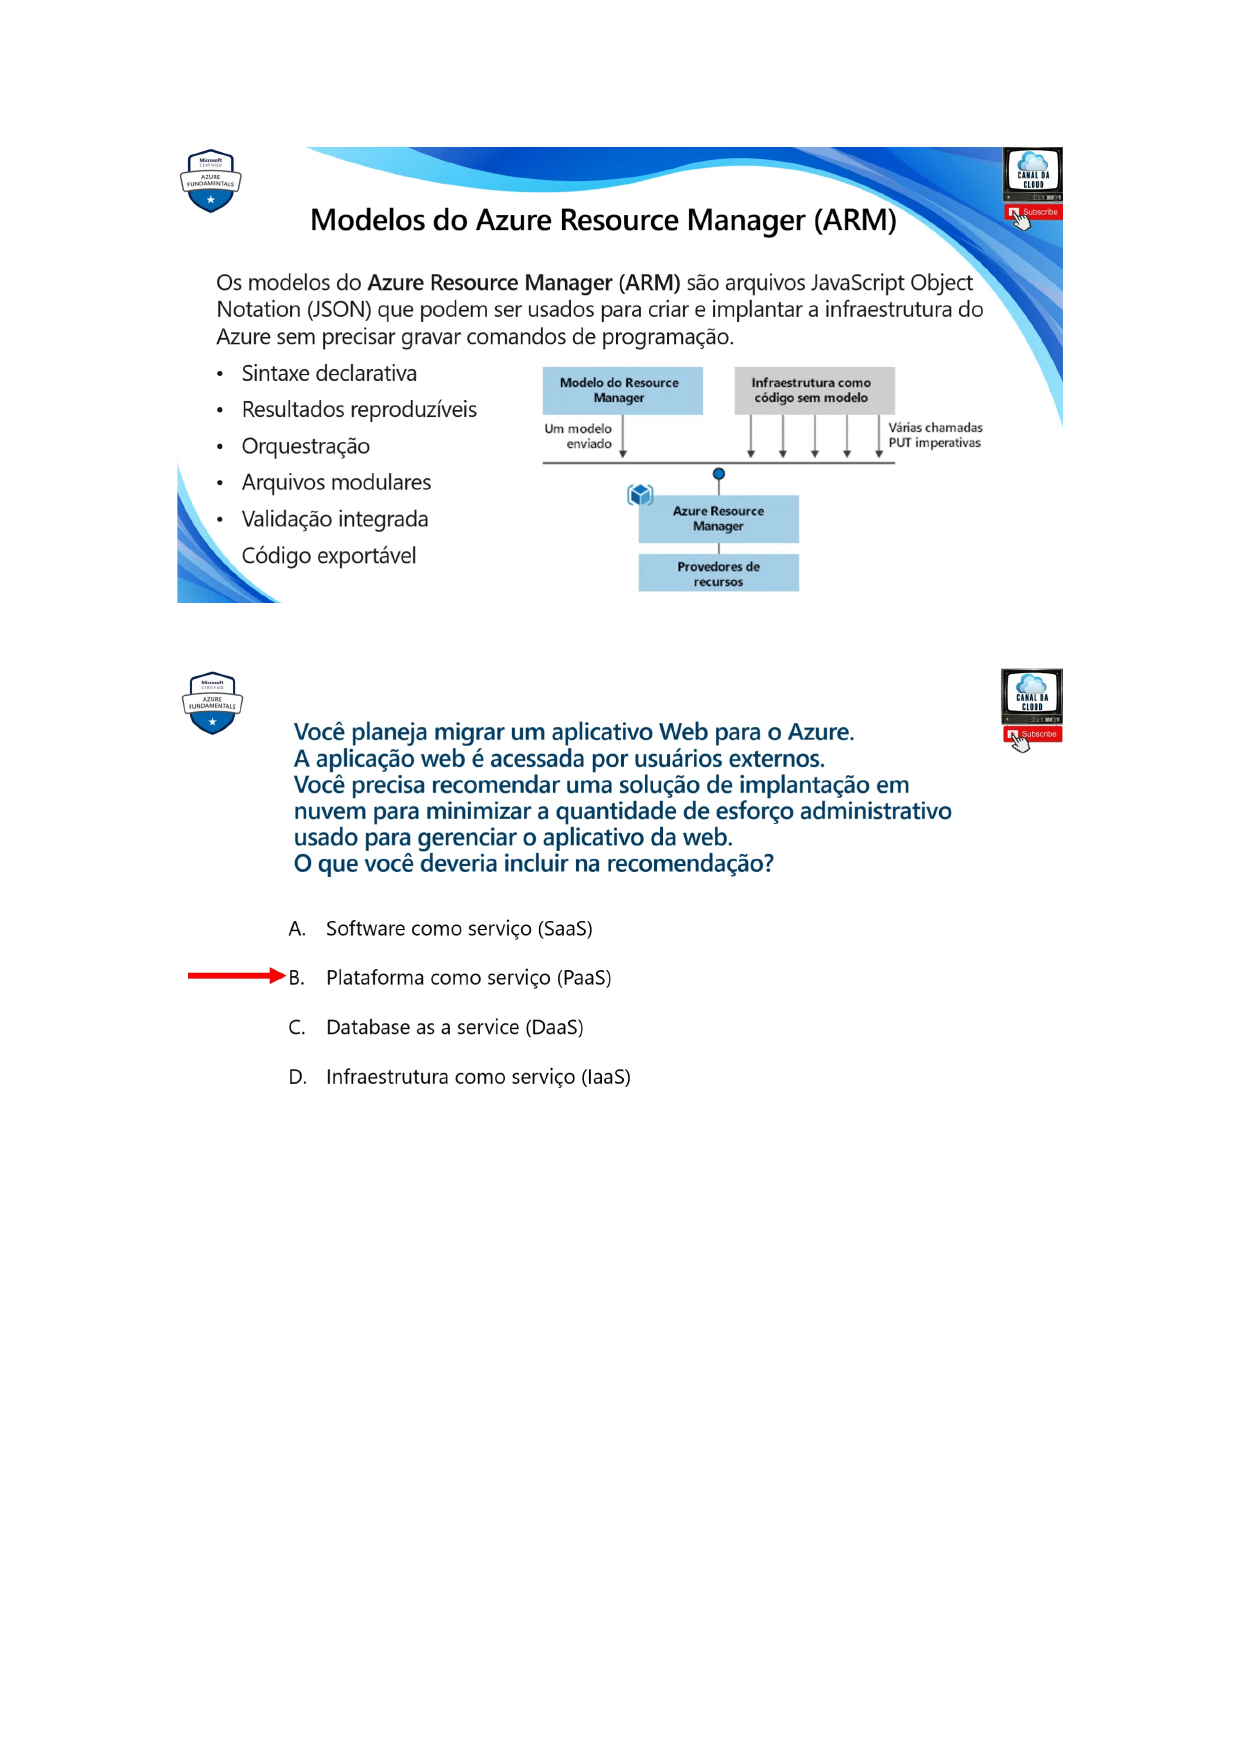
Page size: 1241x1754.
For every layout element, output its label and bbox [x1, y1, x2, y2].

picture [177, 147, 1063, 603]
picture [177, 668, 1063, 1107]
